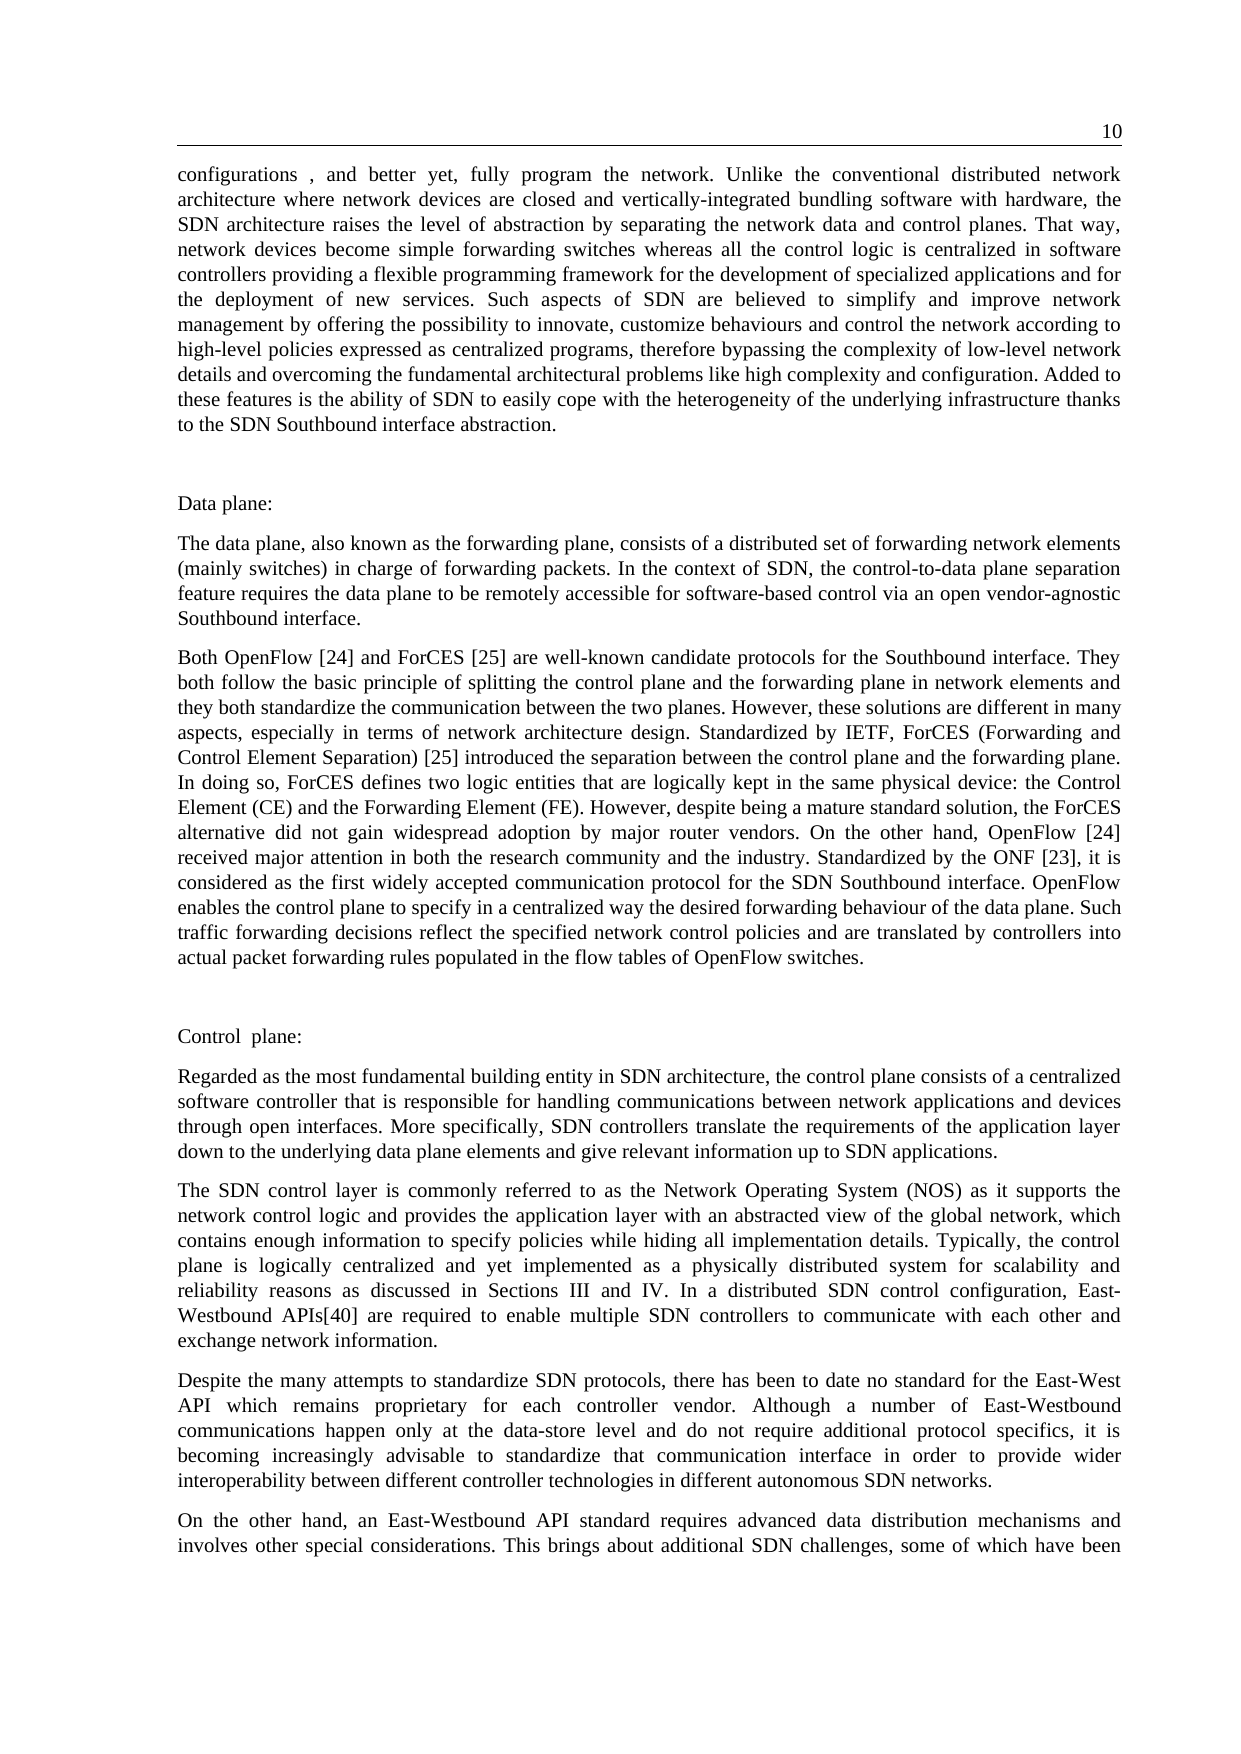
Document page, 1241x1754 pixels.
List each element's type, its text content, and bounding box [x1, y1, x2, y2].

text Data plane: [177, 490, 1122, 515]
text The SDN control layer is commonly referred to as the Network Operating System (NOS) as it supports the network control logic and provides the application layer with an abstracted view of the global network, which contains enough information to specify policies while hiding all implementation details. Typically, the control plane is logically centralized and yet implemented as a physically distributed system for scalability and reliability reasons as discussed in Sections III and IV. In a distributed SDN control configuration, East-Westbound APIs[40] are required to enable multiple SDN controllers to communicate with each other and exchange network information. [177, 1177, 1122, 1352]
text Despite the many attempts to standardize SDN protocols, there has been to date no standard for the East-West API which remains proprietary for each controller vendor. Although a number of East-Westbound communications happen only at the data-store level and do not require additional protocol specifics, it is becoming increasingly advisable to standardize that communication interface in order to provide wider interoperability between different controller technologies in different autonomous SDN networks. [177, 1367, 1122, 1492]
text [177, 161, 1122, 436]
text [177, 1507, 1122, 1557]
text Regarded as the most fundamental building entity in SDN architecture, the control plane consists of a centralized software controller that is responsible for handling communications between network applications and devices through open interfaces. More specifically, SDN controllers translate the requirements of the application layer down to the underlying data plane elements and give relevant information up to SDN applications. [177, 1063, 1122, 1163]
text Control plane: [177, 1023, 1122, 1048]
text The data plane, also known as the forwarding plane, consists of a distributed set of forwarding network elements (mainly switches) in charge of forwarding packets. In the context of SDN, the control-to-data plane separation feature requires the data plane to be remotely accessible for software-based control via an open vendor-agnostic Southbound interface. [177, 529, 1122, 629]
text Both OpenFlow [24] and ForCES [25] are well-known candidate protocols for the Southbound interface. They both follow the basic principle of splitting the control plane and the forwarding plane in network elements and they both standardize the communication between the two planes. However, these solutions are different in many aspects, especially in terms of network architecture design. Standardized by IETF, ForCES (Forwarding and Control Element Separation) [25] introduced the separation between the control plane and the forwarding plane. In doing so, ForCES defines two logic entities that are logically kept in the same physical device: the Control Element (CE) and the Forwarding Element (FE). However, despite being a mature standard solution, the ForCES alternative did not gain widespread adoption by major router vendors. On the other hand, OpenFlow [24] received major attention in both the research community and the industry. Standardized by the ONF [23], it is considered as the first widely accepted communication protocol for the SDN Southbound interface. OpenFlow enables the control plane to specify in a centralized way the desired forwarding behaviour of the data plane. Such traffic forwarding decisions reflect the specified network control policies and are translated by controllers into actual packet forwarding rules populated in the flow tables of OpenFlow switches. [177, 644, 1122, 969]
